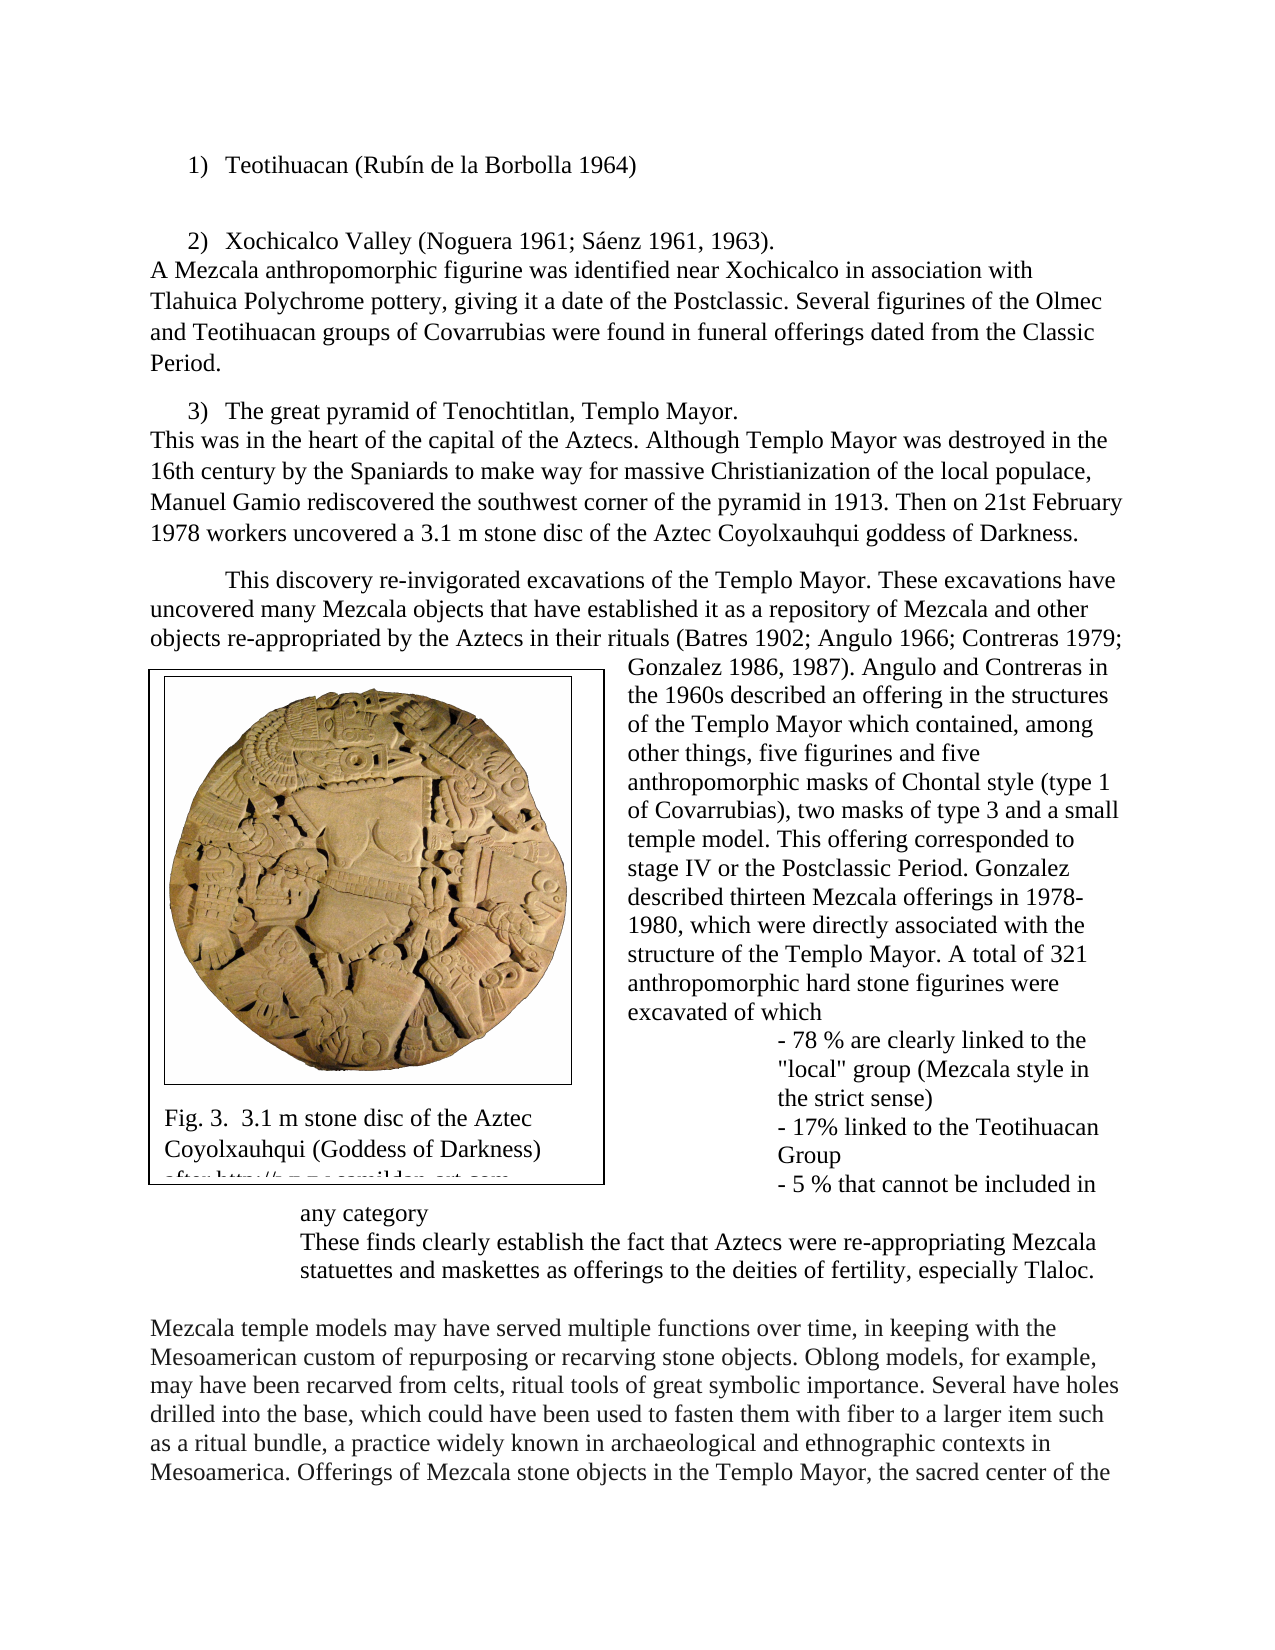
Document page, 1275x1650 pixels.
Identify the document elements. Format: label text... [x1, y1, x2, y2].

text These finds clearly establish the fact that Aztecs were re-appropriating Mezcala statuettes and maskettes as offerings to the deities of fertility, especially Tlaloc. [300, 1227, 1125, 1284]
text - 78 % are clearly linked to the "local" group (Mezcala style in the strict sense) [605, 1026, 1125, 1112]
picture [165, 677, 571, 1084]
text - 5 % that cannot be included in any category [300, 1169, 1125, 1227]
list Xochicalco Valley (Noguera 1961; Sáenz 1961, 1963). [187, 226, 1125, 255]
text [150, 1284, 1125, 1486]
list The great pyramid of Tenochtitlan, Templo Mayor. [187, 396, 1125, 425]
text - 17% linked to the Teotihuacan Group [605, 1112, 1125, 1169]
text This was in the heart of the capital of the Aztecs. Although Templo Mayor was destroyed in the 16th century by the Spaniards to make way for massive Christianization of the local populace, Manuel Gamio rediscovered the southwest corner of the pyramid in 1913. Then on 21st February 1978 workers uncovered a 3.1 m stone disc of the Aztec Coyolxauhqui goddess of Darkness. [150, 425, 1125, 547]
list Teotihuacan (Rubín de la Borbolla 1964) [187, 150, 1125, 179]
text A Mezcala anthropomorphic figurine was identified near Xochicalco in association with Tlahuica Polychrome pottery, giving it a date of the Postclassic. Several figurines of the Olmec and Teotihuacan groups of Covarrubias were found in funeral offerings dated from the Classic Period. [150, 255, 1125, 377]
